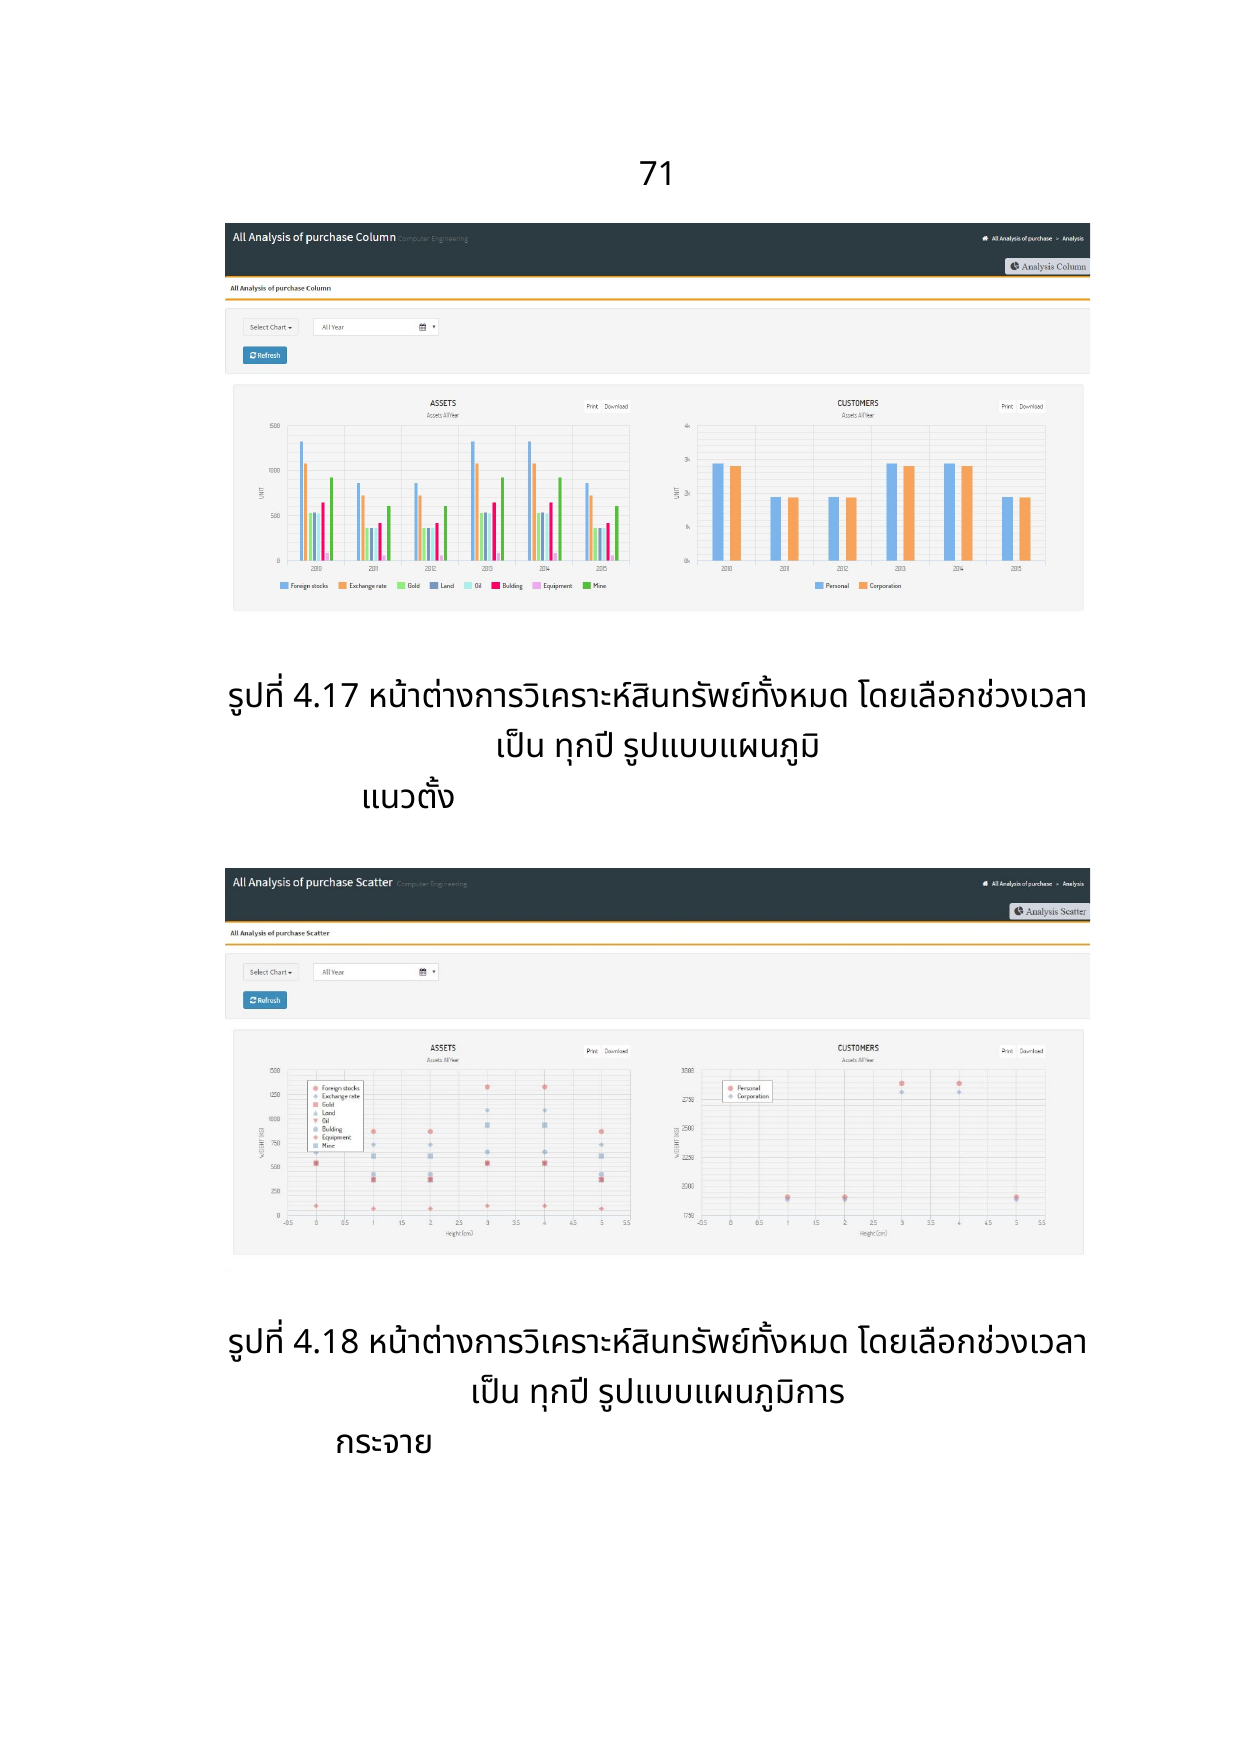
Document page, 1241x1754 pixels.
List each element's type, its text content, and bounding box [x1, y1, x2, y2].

picture [225, 223, 1091, 627]
text แนวตั้ง [225, 773, 1090, 823]
text รูปที่ 4.18 หน้าต่างการวิเคราะห์สินทรัพย์ทั้งหมด โดยเลือกช่วงเวลาเป็น ทุกปี รูปแบบแผนภูมิการ [225, 1317, 1090, 1418]
picture [225, 868, 1091, 1272]
text รูปที่ 4.17 หน้าต่างการวิเคราะห์สินทรัพย์ทั้งหมด โดยเลือกช่วงเวลาเป็น ทุกปี รูปแบบแผนภูมิ [225, 672, 1090, 773]
text กระจาย [225, 1418, 1090, 1469]
